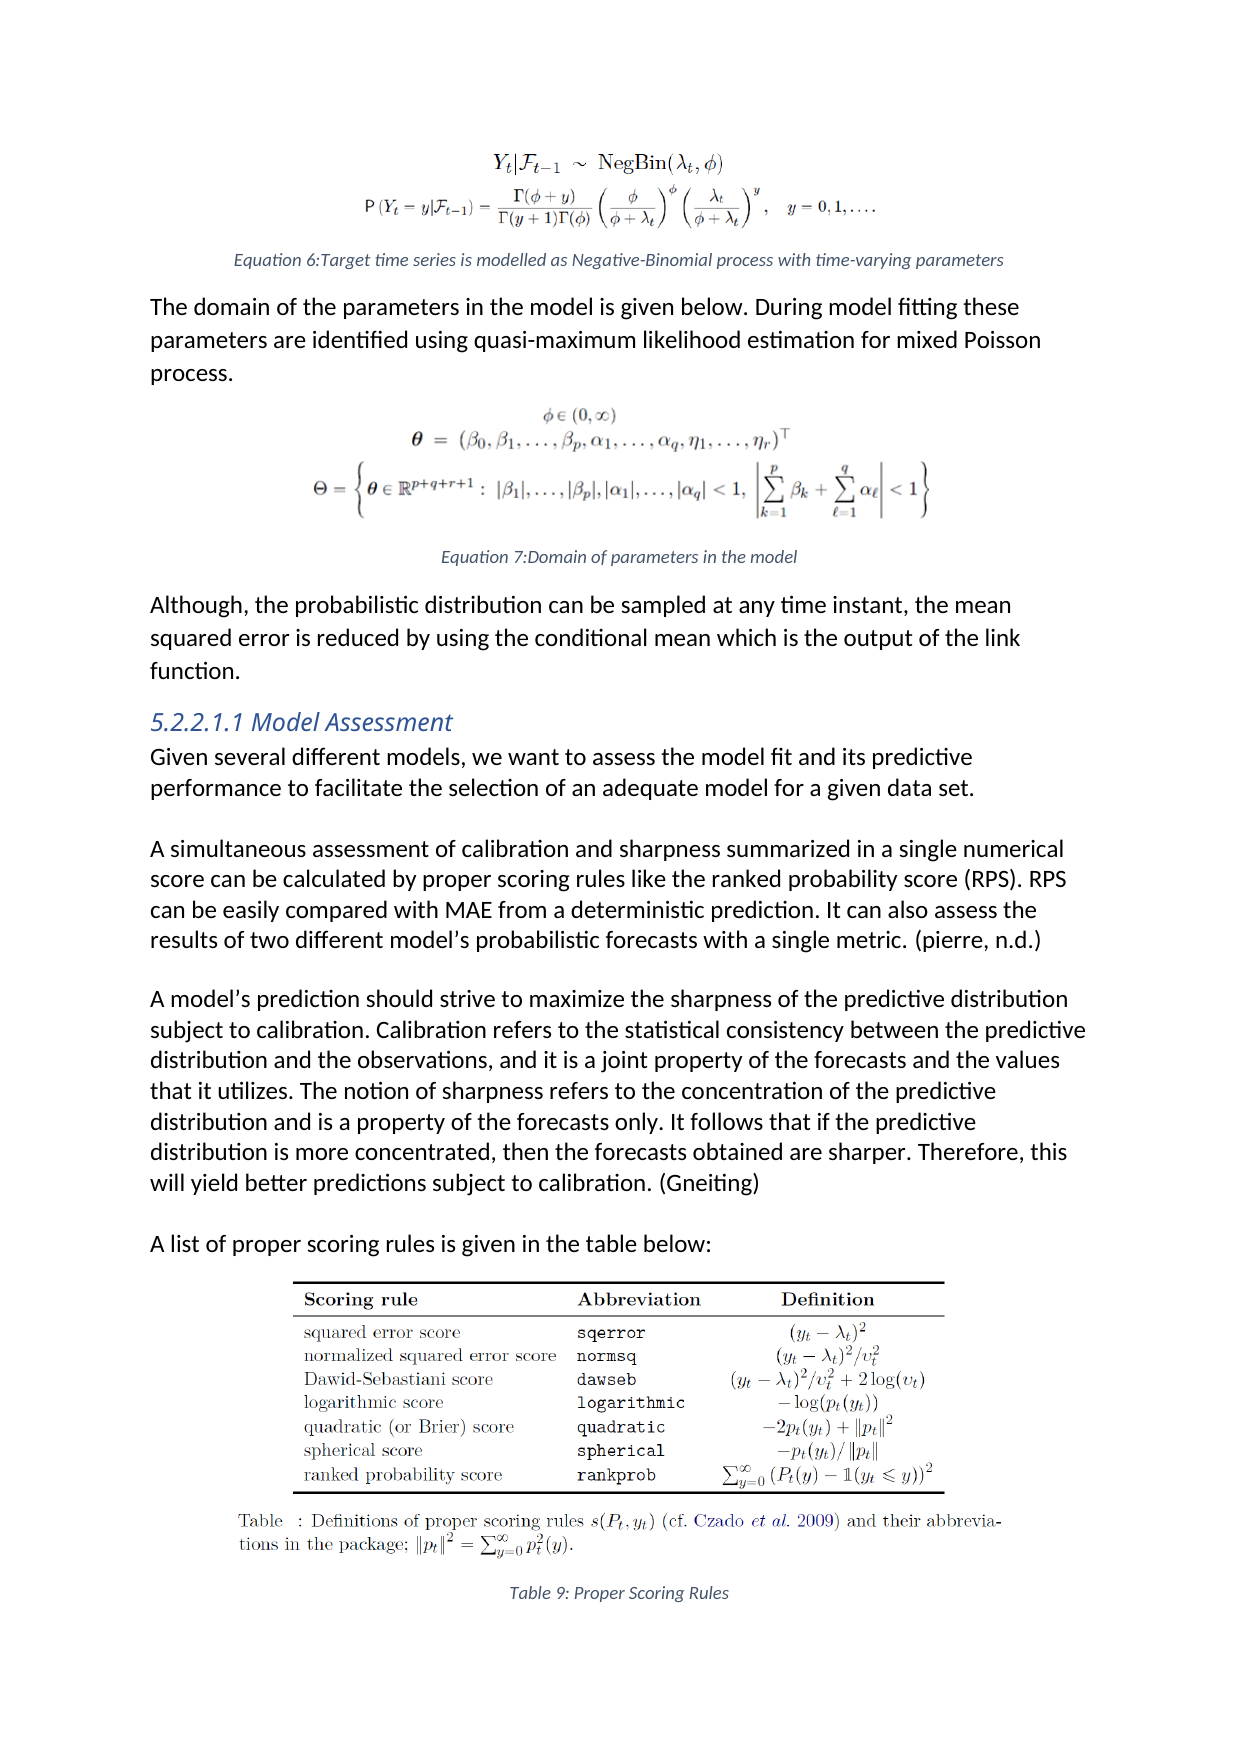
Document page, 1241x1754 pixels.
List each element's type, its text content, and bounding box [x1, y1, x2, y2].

text Given several different models, we want to assess the model fit and its predictive performance to facilitate the selection of an adequate model for a given data set. [150, 741, 1090, 802]
text A simultaneous assessment of calibration and sharpness summarized in a single numerical score can be calculated by proper scoring rules like the ranked probability score (RPS). RPS can be easily compared with MAE from a deterministic prediction. It can also assess the results of two different model’s probabilistic forecasts with a single metric. [150, 833, 1090, 955]
text The domain of the parameters in the model is given below. During model fitting these parameters are identified using quasi-maximum likelihood estimation for mixed Poisson process. [150, 291, 1090, 388]
text A model’s prediction should strive to maximize the sharpness of the predictive distribution [150, 983, 1090, 1014]
text subject to calibration. Calibration refers to the statistical consistency between the predictive distribution and the observations, and it is a joint property of the forecasts and the values that it utilizes. The notion of sharpness refers to the concentration of the predictive distribution and is a property of the forecasts only. It follows that if the predictive distribution is more concentrated, then the forecasts obtained are sharper. Therefore, this will yield better predictions subject to calibration. [150, 1014, 1090, 1197]
subtitle 5.2.2.1.1 Model Assessment [150, 705, 1090, 739]
text Although, the probabilistic distribution can be sampled at any time instant, the mean squared error is reduced by using the conditional mean which is the output of the link function. [150, 589, 1090, 686]
picture [311, 406, 929, 527]
picture [238, 1278, 1003, 1562]
text A list of proper scoring rules is given in the table below: [150, 1228, 1090, 1258]
picture [362, 150, 878, 229]
